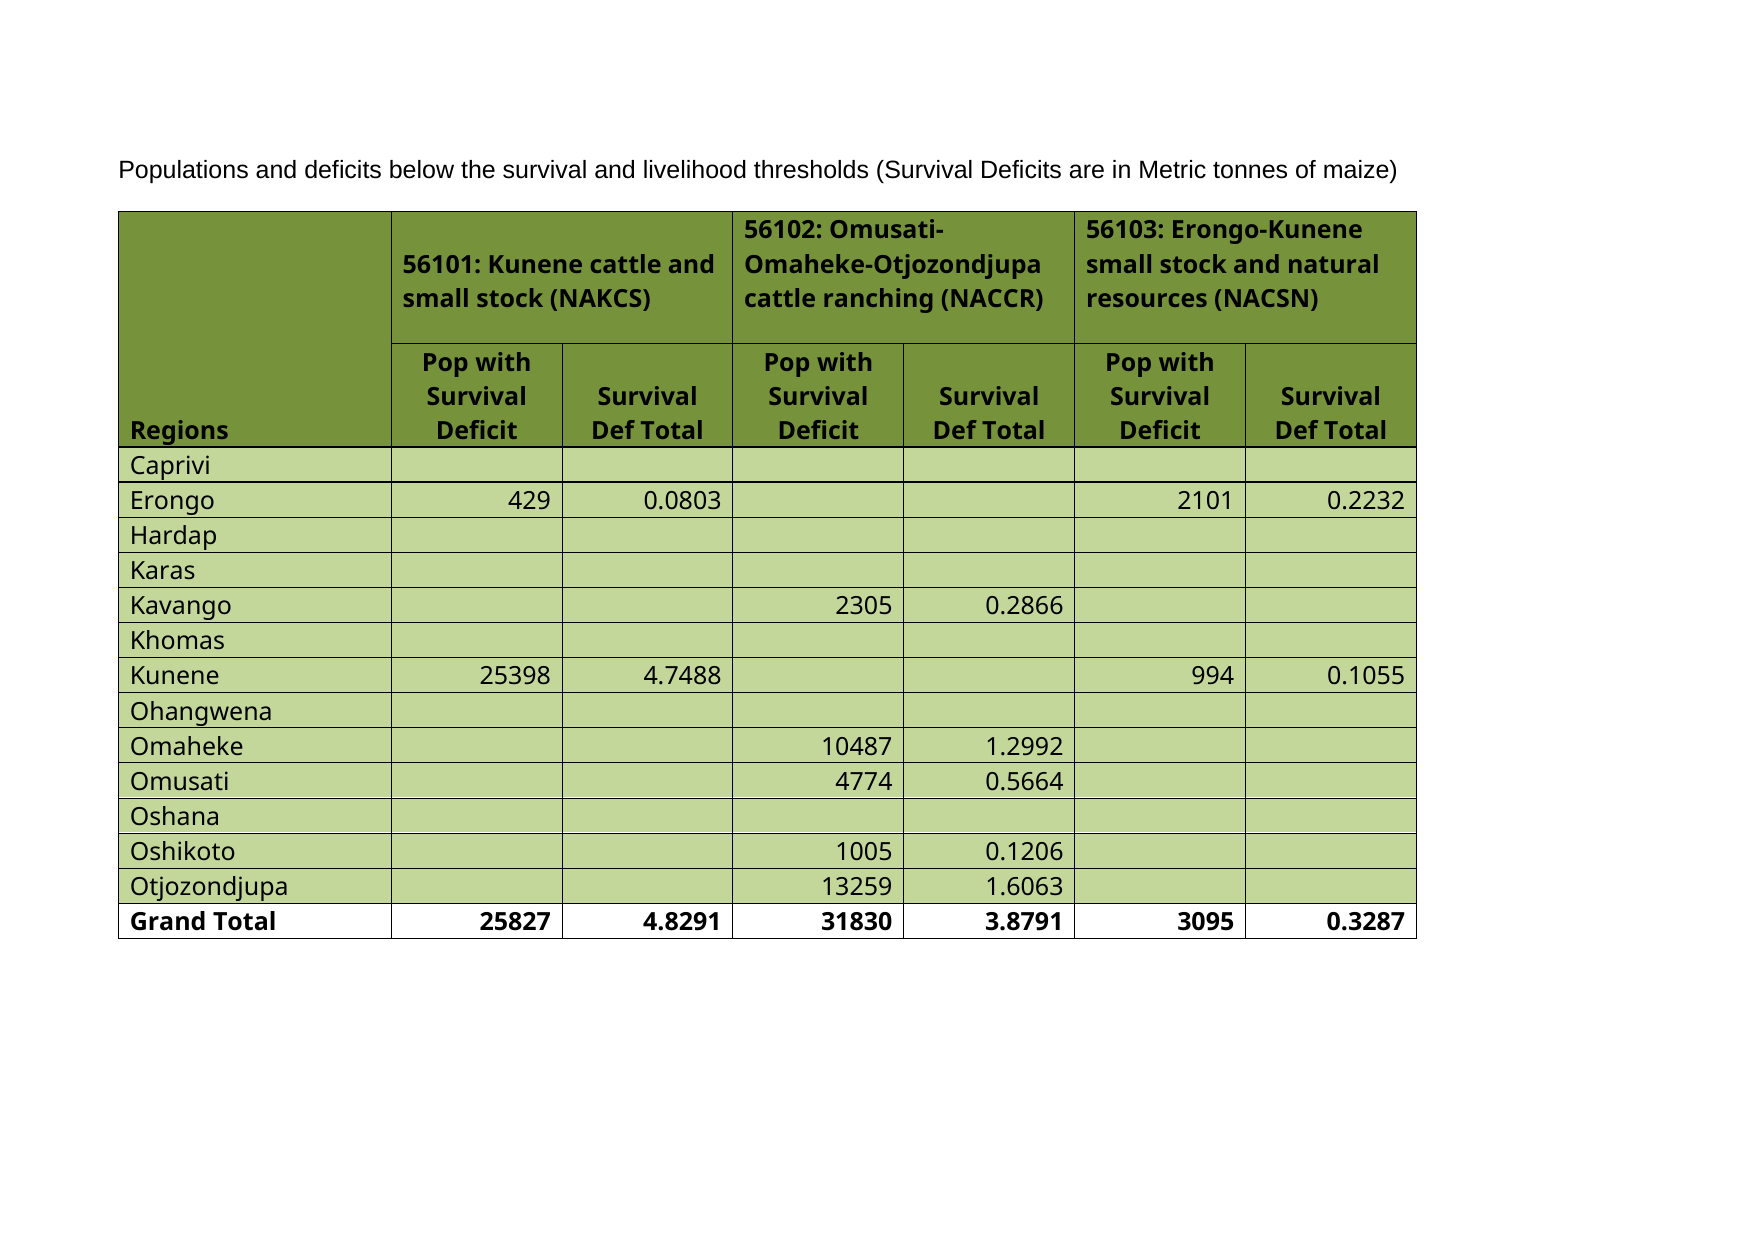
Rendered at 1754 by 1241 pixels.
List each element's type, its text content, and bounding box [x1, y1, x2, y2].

table_cell 4.8291 [563, 904, 732, 938]
table_cell [563, 834, 732, 868]
table_cell [1075, 693, 1245, 727]
table_cell [904, 658, 1074, 692]
table_cell 994 [1075, 658, 1245, 692]
table_cell [563, 693, 732, 727]
table_cell [563, 763, 732, 797]
table_cell [1246, 799, 1416, 832]
table_cell [392, 448, 562, 481]
table_cell 3095 [1075, 904, 1245, 938]
table_cell 0.2866 [904, 588, 1074, 622]
table_cell [733, 693, 903, 727]
table_cell Omusati [119, 763, 391, 797]
table_cell [563, 728, 732, 762]
table_cell Khomas [119, 623, 391, 657]
table_cell [733, 658, 903, 692]
table_cell 0.5664 [904, 763, 1074, 797]
table_cell [392, 588, 562, 622]
table_cell [1075, 553, 1245, 587]
table_cell [904, 623, 1074, 657]
table_cell Pop with Survival Deficit [1075, 344, 1245, 446]
table_cell [904, 518, 1074, 552]
table_cell [1246, 693, 1416, 727]
table_cell 429 [392, 483, 562, 517]
table_cell [1246, 728, 1416, 762]
table_cell [563, 553, 732, 587]
table_header Regions [119, 212, 391, 446]
table_cell [1075, 763, 1245, 797]
table_cell Survival Def Total [563, 344, 732, 446]
table_cell [392, 518, 562, 552]
table_cell Caprivi [119, 448, 391, 481]
table_cell 4.7488 [563, 658, 732, 692]
table_cell [1075, 623, 1245, 657]
table_header 56103: Erongo-Kunene small stock and natural resources (NACSN) [1075, 212, 1416, 343]
table_cell [563, 869, 732, 903]
table_cell [904, 553, 1074, 587]
text Populations and deficits below the survival and livelihood thresholds (Survival Deficits are in Metric tonnes of maize) [118, 156, 1636, 184]
table_cell [563, 623, 732, 657]
table_cell [1246, 623, 1416, 657]
table_cell 25827 [392, 904, 562, 938]
table_cell [733, 799, 903, 832]
table_cell [392, 869, 562, 903]
table_cell [904, 693, 1074, 727]
table_cell Hardap [119, 518, 391, 552]
table_cell Oshikoto [119, 834, 391, 868]
table_cell 0.0803 [563, 483, 732, 517]
table_cell Kavango [119, 588, 391, 622]
table_cell Pop with Survival Deficit [733, 344, 903, 446]
table_header 56102: Omusati-Omaheke-Otjozondjupa cattle ranching (NACCR) [733, 212, 1074, 343]
table_cell Erongo [119, 483, 391, 517]
table_cell [1075, 799, 1245, 832]
table_cell [733, 448, 903, 481]
table_cell Survival Def Total [904, 344, 1074, 446]
table_cell [733, 518, 903, 552]
table_cell [392, 693, 562, 727]
table_cell [904, 799, 1074, 832]
table_cell [733, 483, 903, 517]
table_cell [1246, 588, 1416, 622]
table_cell [1075, 588, 1245, 622]
table_cell [1246, 448, 1416, 481]
table_cell 1.6063 [904, 869, 1074, 903]
table_cell [1246, 553, 1416, 587]
table_cell 31830 [733, 904, 903, 938]
table_cell [1246, 518, 1416, 552]
table_cell [1246, 834, 1416, 868]
table_header 56101: Kunene cattle and small stock (NAKCS) [392, 212, 732, 343]
table_cell 3.8791 [904, 904, 1074, 938]
table_cell [563, 448, 732, 481]
table_cell 1005 [733, 834, 903, 868]
table_cell [1075, 448, 1245, 481]
table_cell [1246, 869, 1416, 903]
table_cell Omaheke [119, 728, 391, 762]
table_cell 0.2232 [1246, 483, 1416, 517]
table_cell 0.1055 [1246, 658, 1416, 692]
table_cell [1075, 869, 1245, 903]
table_cell 0.3287 [1246, 904, 1416, 938]
table_cell [733, 553, 903, 587]
table_cell [392, 553, 562, 587]
table_cell [392, 799, 562, 832]
table_cell [563, 518, 732, 552]
table_cell Otjozondjupa [119, 869, 391, 903]
table_cell [392, 763, 562, 797]
table_cell [563, 588, 732, 622]
table_cell 1.2992 [904, 728, 1074, 762]
table_cell Ohangwena [119, 693, 391, 727]
table_cell Pop with Survival Deficit [392, 344, 562, 446]
table_cell [392, 834, 562, 868]
table_cell Grand Total [119, 904, 391, 938]
table_cell Karas [119, 553, 391, 587]
table_cell 4774 [733, 763, 903, 797]
table_cell 10487 [733, 728, 903, 762]
table_cell [1075, 834, 1245, 868]
table_cell [1075, 728, 1245, 762]
table_cell [1246, 763, 1416, 797]
table_cell 2101 [1075, 483, 1245, 517]
table_cell Kunene [119, 658, 391, 692]
table_cell Oshana [119, 799, 391, 832]
table_cell [904, 483, 1074, 517]
table_cell [733, 623, 903, 657]
table_cell 0.1206 [904, 834, 1074, 868]
table_cell 25398 [392, 658, 562, 692]
table_cell [904, 448, 1074, 481]
table_cell 13259 [733, 869, 903, 903]
table_cell [1075, 518, 1245, 552]
table_cell [392, 623, 562, 657]
table_cell Survival Def Total [1246, 344, 1416, 446]
table_cell 2305 [733, 588, 903, 622]
table_cell [392, 728, 562, 762]
table_cell [563, 799, 732, 832]
